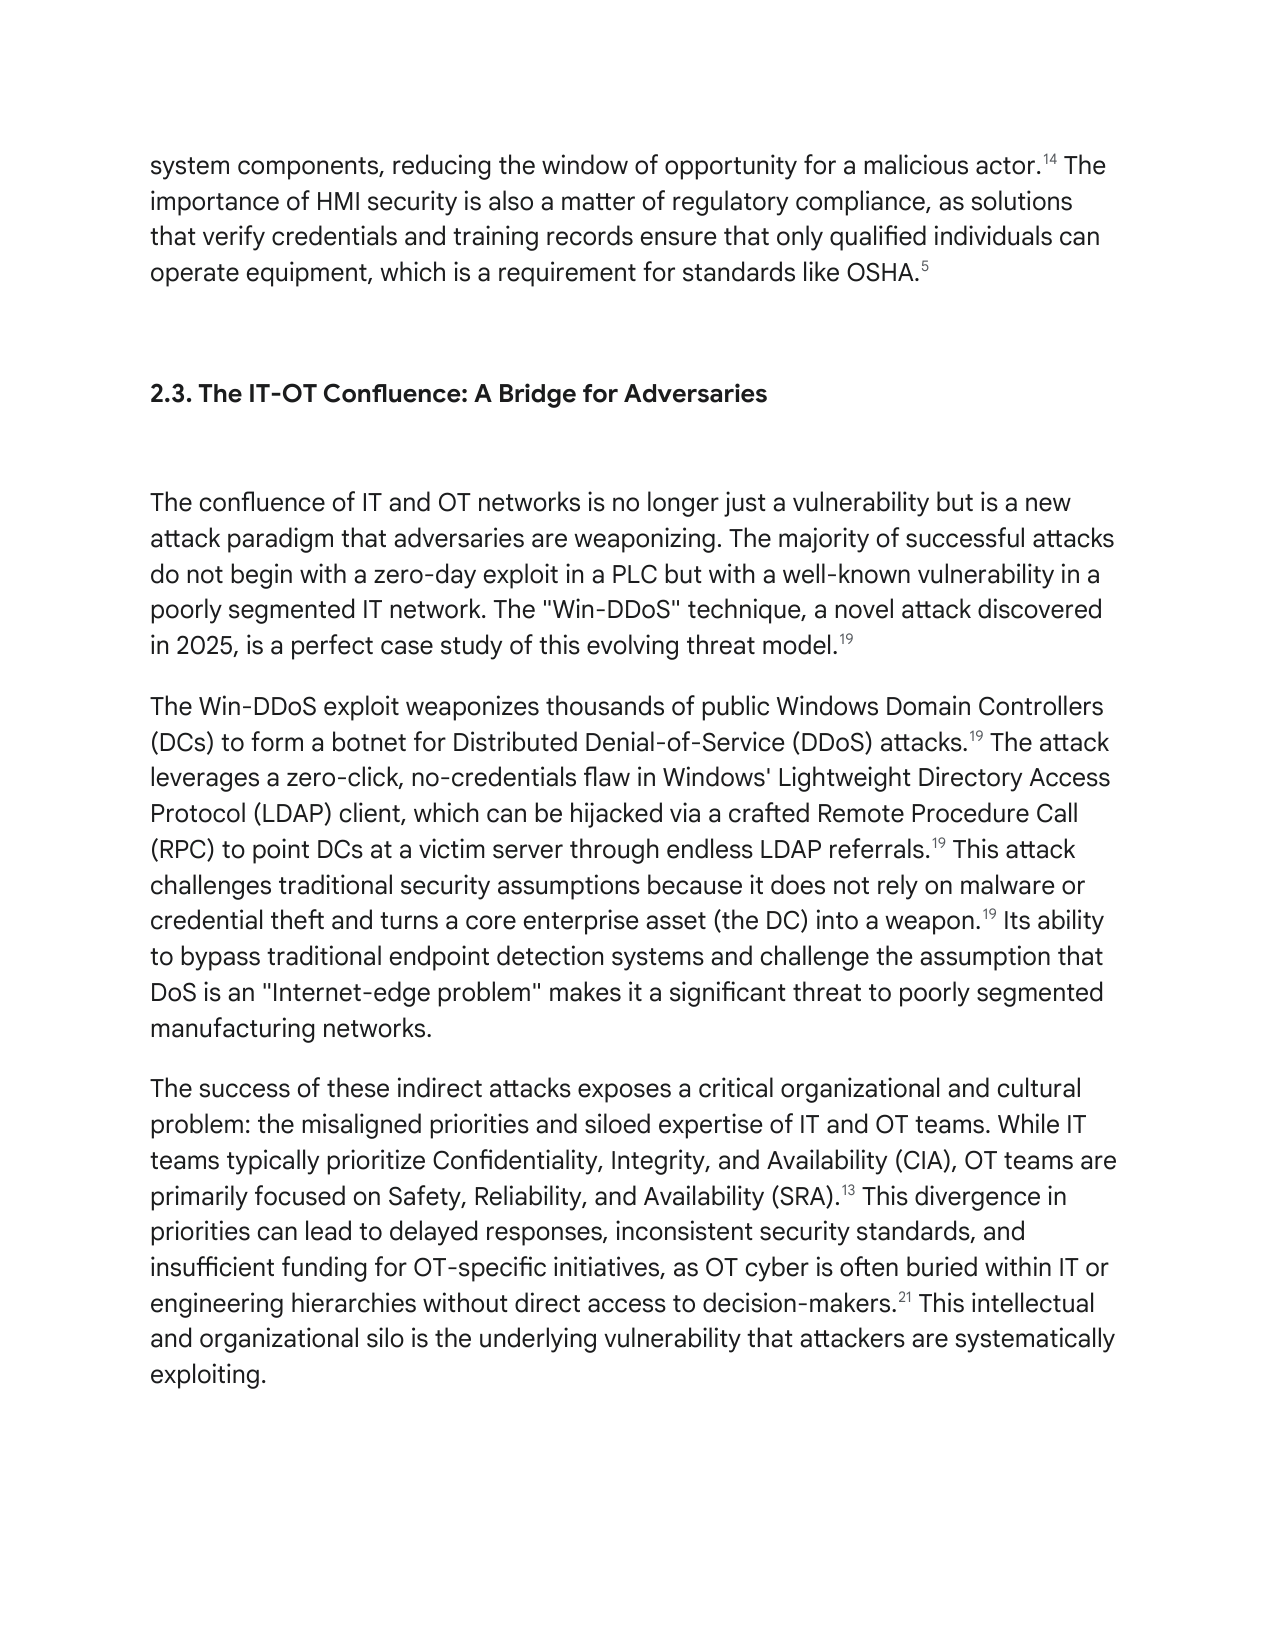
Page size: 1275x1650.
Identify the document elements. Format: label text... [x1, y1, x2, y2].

text The confluence of IT and OT networks is no longer just a vulnerability but is a new attack paradigm that adversaries are weaponizing. The majority of successful attacks do not begin with a zero-day exploit in a PLC but with a well-known vulnerability in a poorly segmented IT network. The "Win-DDoS" technique, a novel attack discovered in 2025, is a perfect case study of this evolving threat model.19 [150, 488, 1125, 662]
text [150, 150, 1125, 288]
subtitle 2.3. The IT-OT Confluence: A Bridge for Adversaries [150, 379, 1125, 410]
text The success of these indirect attacks exposes a critical organizational and cultural problem: the misaligned priorities and siloed expertise of IT and OT teams. While IT teams typically prioritize Confidentiality, Integrity, and Availability (CIA), OT teams are primarily focused on Safety, Reliability, and Availability (SRA).13 This divergence in priorities can lead to delayed responses, inconsistent security standards, and insufficient funding for OT-specific initiatives, as OT cyber is often buried within IT or engineering hierarchies without direct access to decision-makers.21 This intellectual and organizational silo is the underlying vulnerability that attackers are systematically exploiting. [150, 1073, 1125, 1391]
text The Win-DDoS exploit weaponizes thousands of public Windows Domain Controllers (DCs) to form a botnet for Distributed Denial-of-Service (DDoS) attacks.19 The attack leverages a zero-click, no-credentials flaw in Windows' Lightweight Directory Access Protocol (LDAP) client, which can be hijacked via a crafted Remote Procedure Call (RPC) to point DCs at a victim server through endless LDAP referrals.19 This attack challenges traditional security assumptions because it does not rely on malware or credential theft and turns a core enterprise asset (the DC) into a weapon.19 Its ability to bypass traditional endpoint detection systems and challenge the assumption that DoS is an "Internet-edge problem" makes it a significant threat to poorly segmented manufacturing networks. [150, 691, 1125, 1044]
